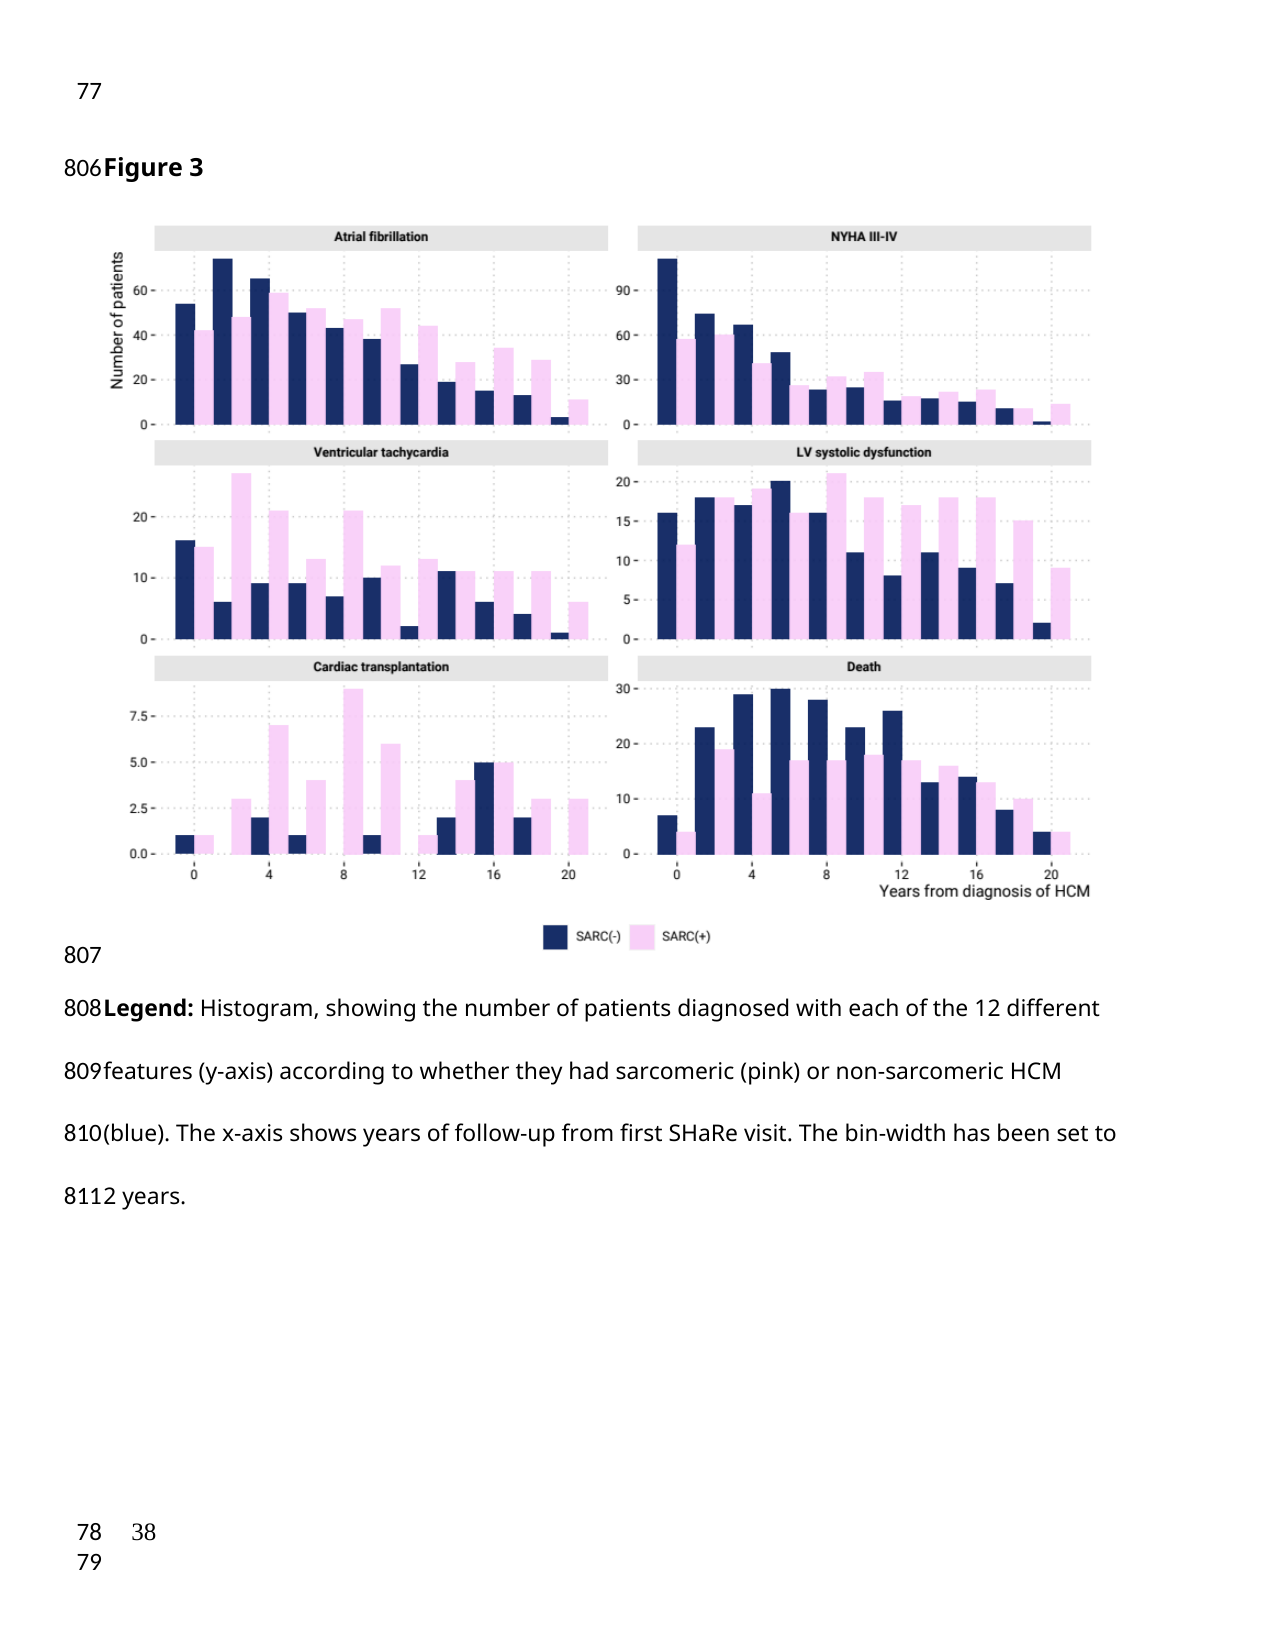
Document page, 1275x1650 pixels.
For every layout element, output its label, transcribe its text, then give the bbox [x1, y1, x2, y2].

text Legend: Histogram, showing the number of patients diagnosed with each of the 12 different features (y-axis) according to whether they had sarcomeric (pink) or non-sarcomeric HCM (blue). The x-axis shows years of follow-up from first SHaRe visit. The bin-width has been set to 2 years. [103, 992, 1125, 1211]
text Figure 3 [103, 150, 1125, 184]
